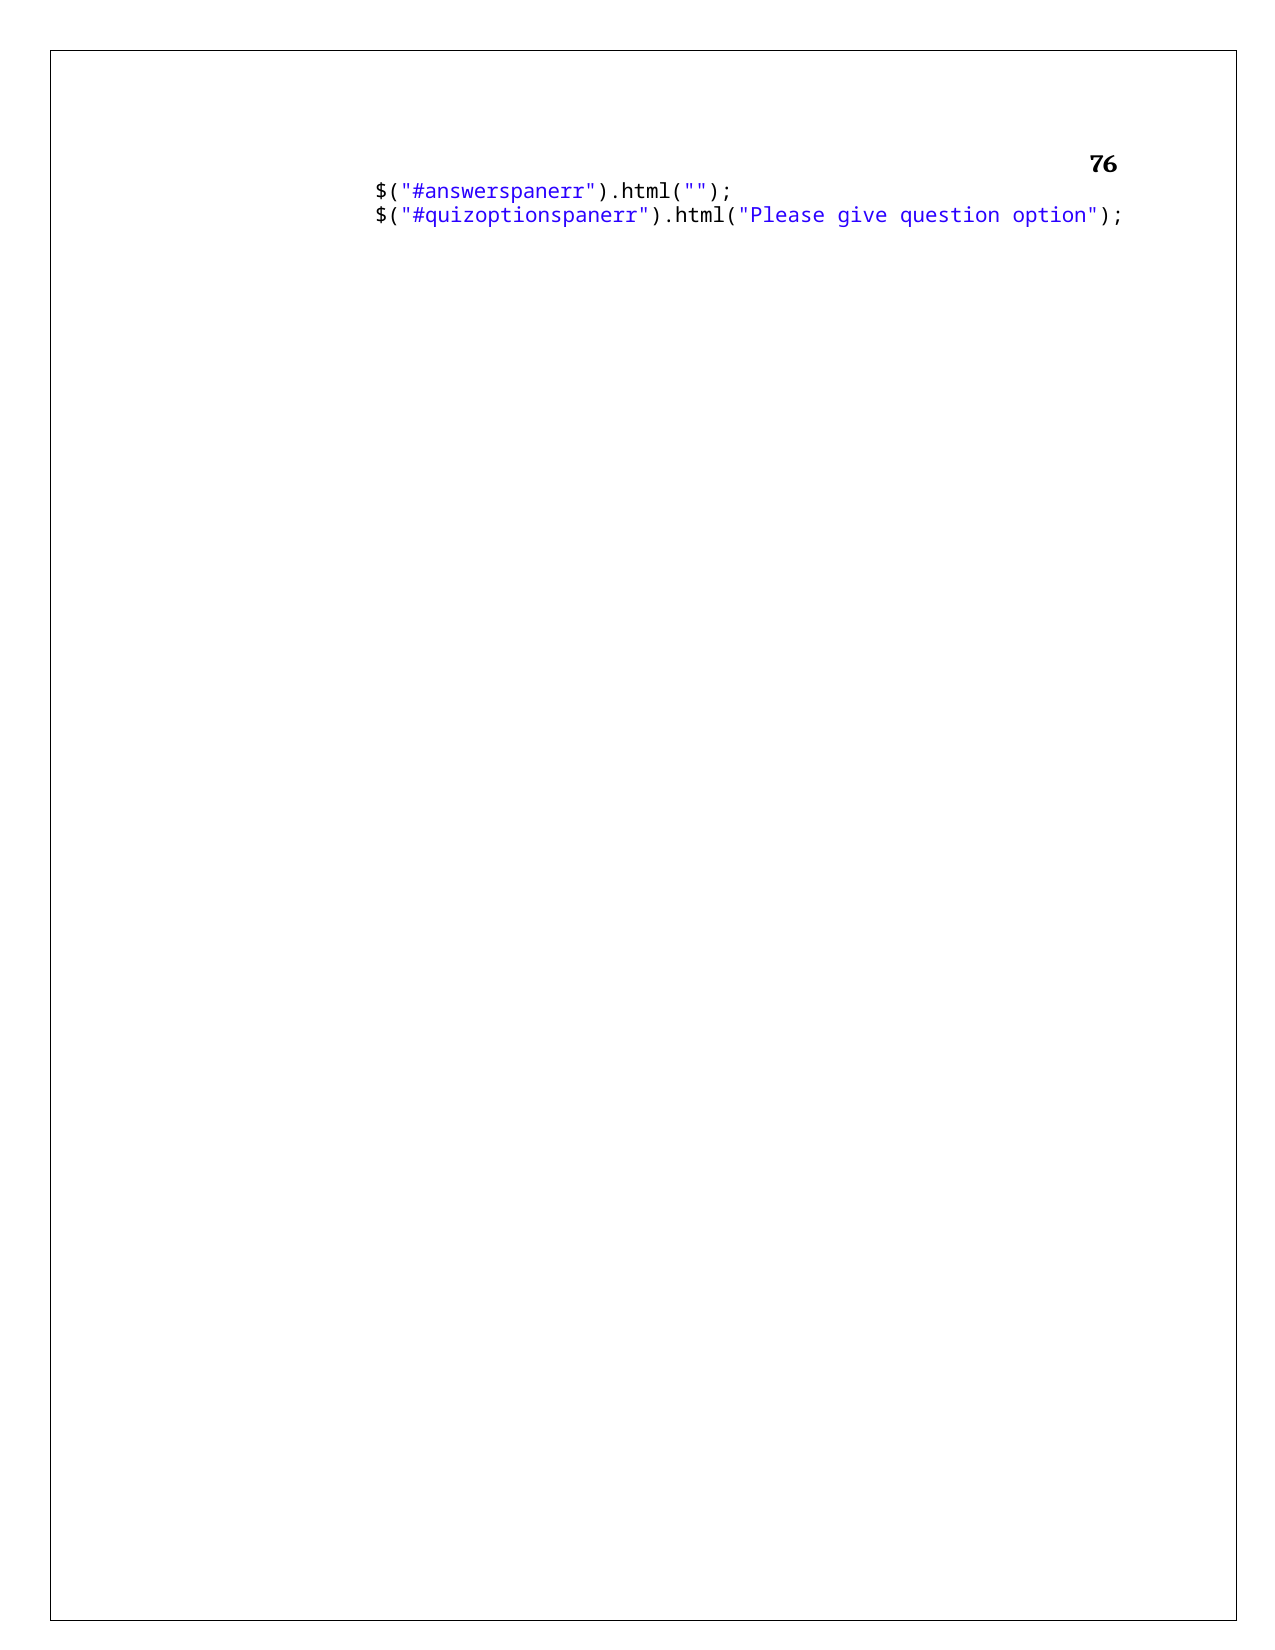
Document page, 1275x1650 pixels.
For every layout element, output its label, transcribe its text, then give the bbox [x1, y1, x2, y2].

text $("#answerspanerr").html(""); [375, 179, 1236, 203]
text $("#quizoptionspanerr").html("Please give question option"); [375, 203, 1236, 228]
